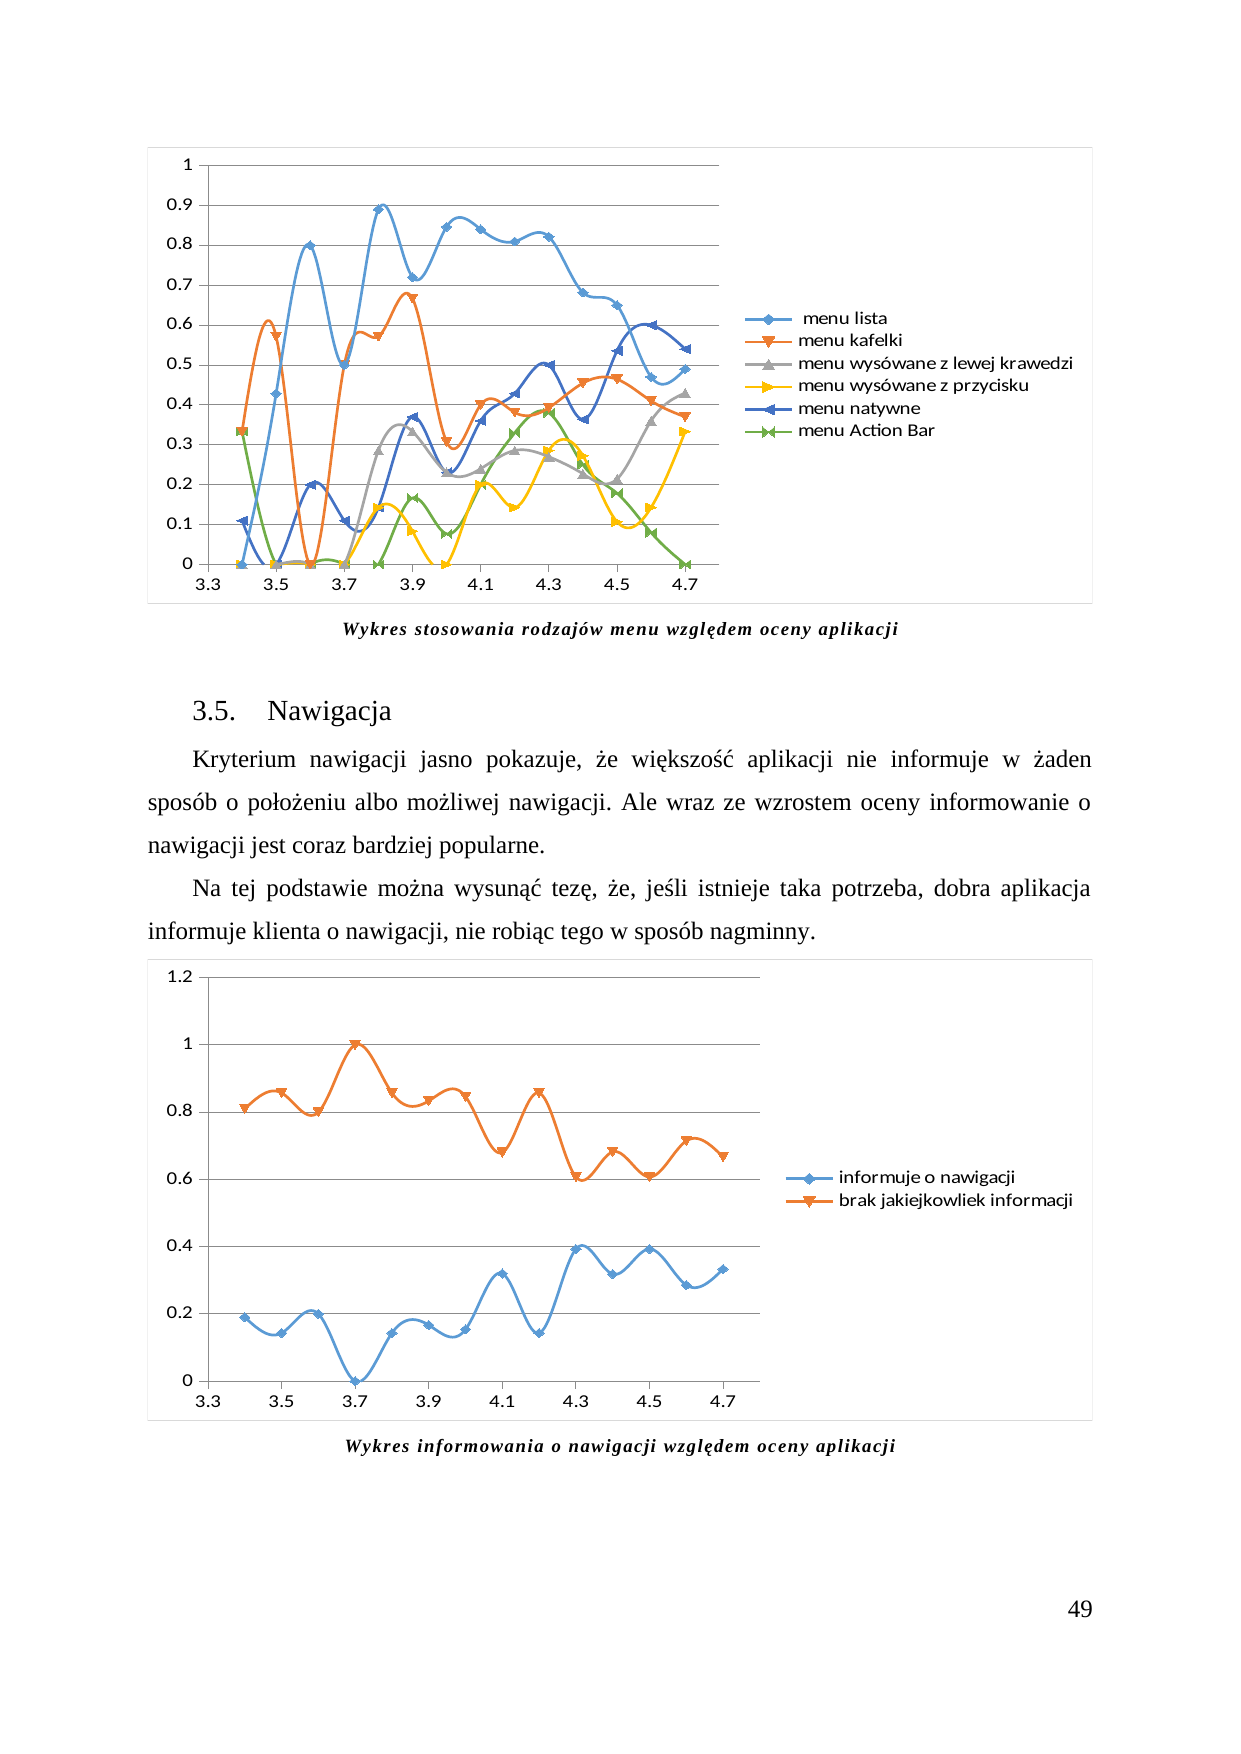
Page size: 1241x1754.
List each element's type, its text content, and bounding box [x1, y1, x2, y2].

subtitle Nawigacja [192, 693, 1092, 727]
text Na tej podstawie można wysunąć tezę, że, jeśli istnieje taka potrzeba, dobra aplikacja informuje klienta o nawigacji, nie robiąc tego w sposób nagminny. [148, 873, 1092, 945]
text Kryterium nawigacji jasno pokazuje, że większość aplikacji nie informuje w żaden sposób o położeniu albo możliwej nawigacji. Ale wraz ze wzrostem oceny informowanie o nawigacji jest coraz bardziej popularne. [148, 744, 1092, 859]
subtitle Wykres informowania o nawigacji względem oceny aplikacji [148, 1435, 1092, 1457]
subtitle Wykres stosowania rodzajów menu względem oceny aplikacji [148, 618, 1092, 640]
